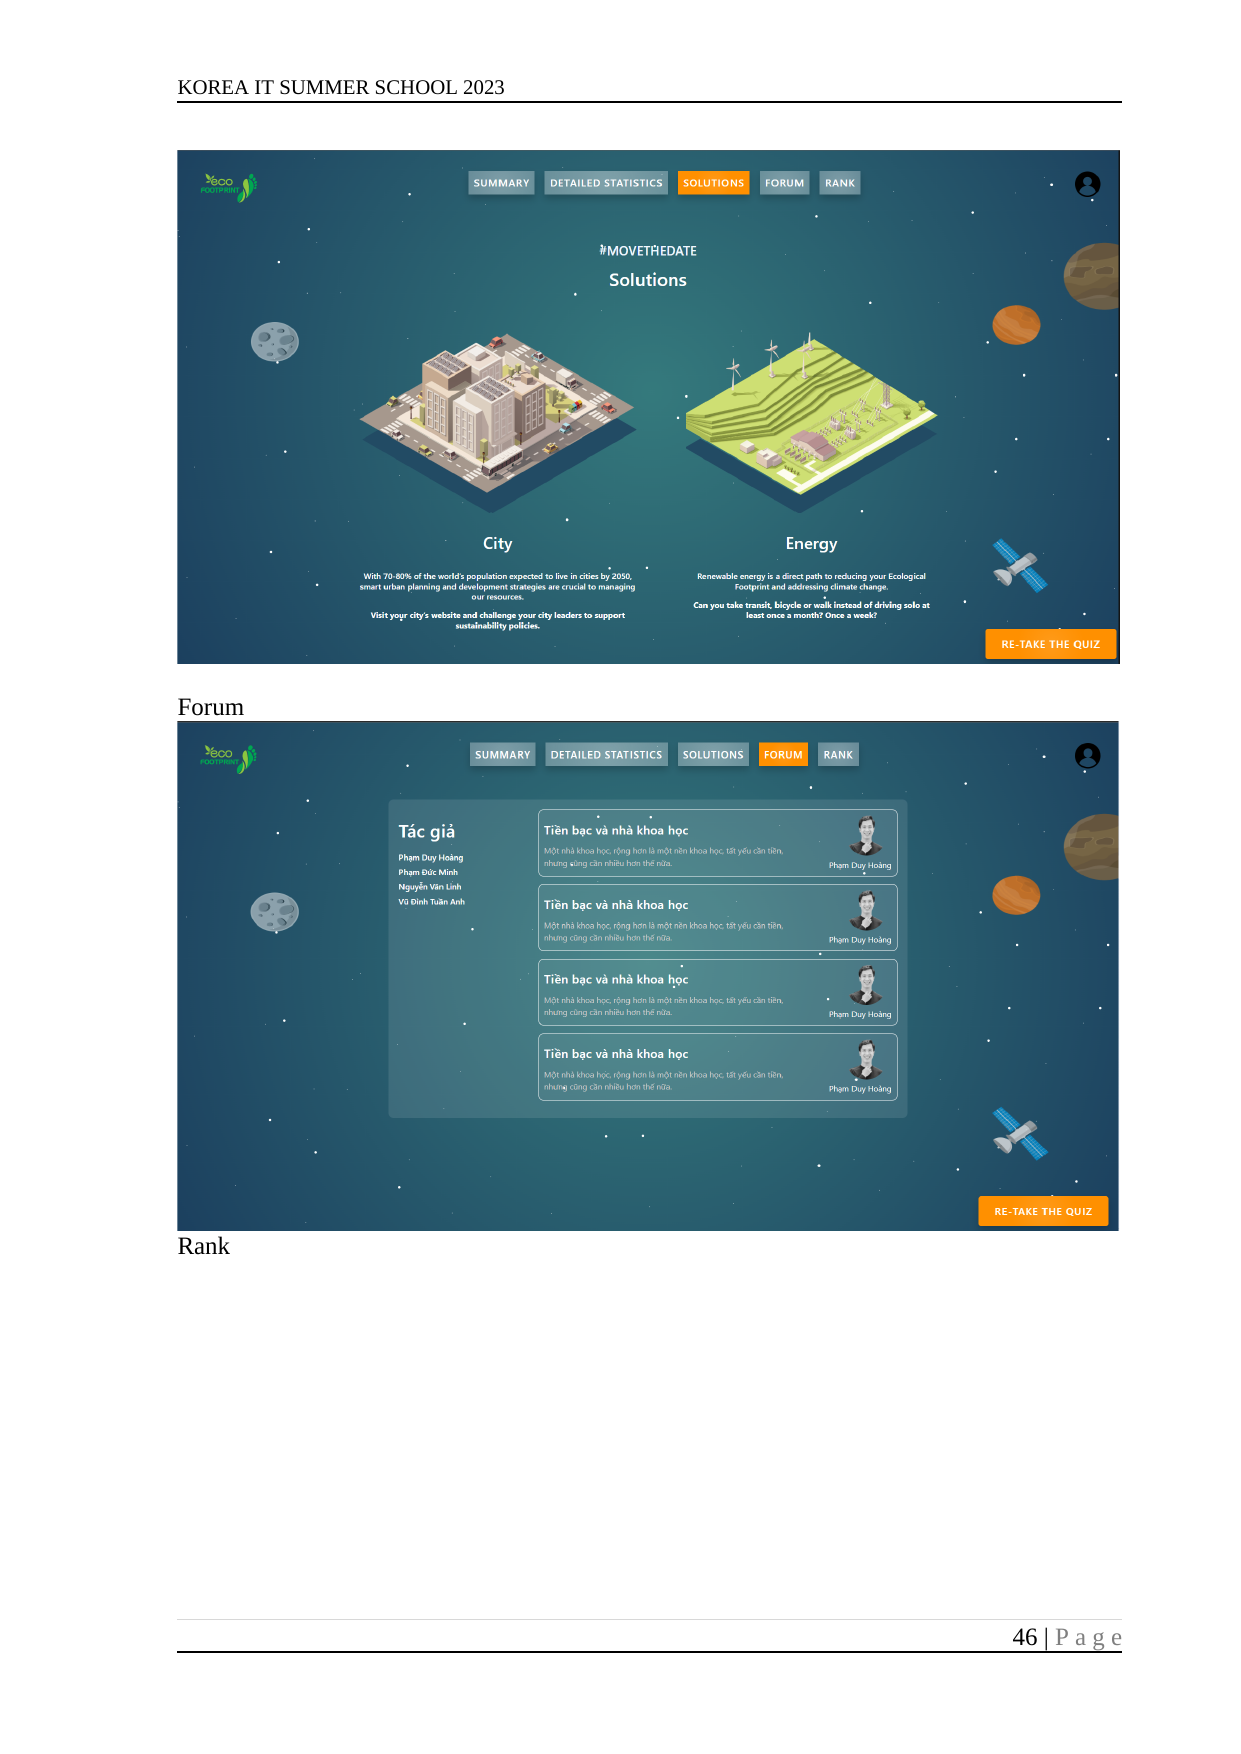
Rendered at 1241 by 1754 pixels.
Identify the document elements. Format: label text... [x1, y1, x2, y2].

text Rank [177, 1231, 1122, 1259]
picture [177, 721, 1120, 1231]
picture [177, 150, 1120, 664]
text Forum [177, 692, 1122, 721]
